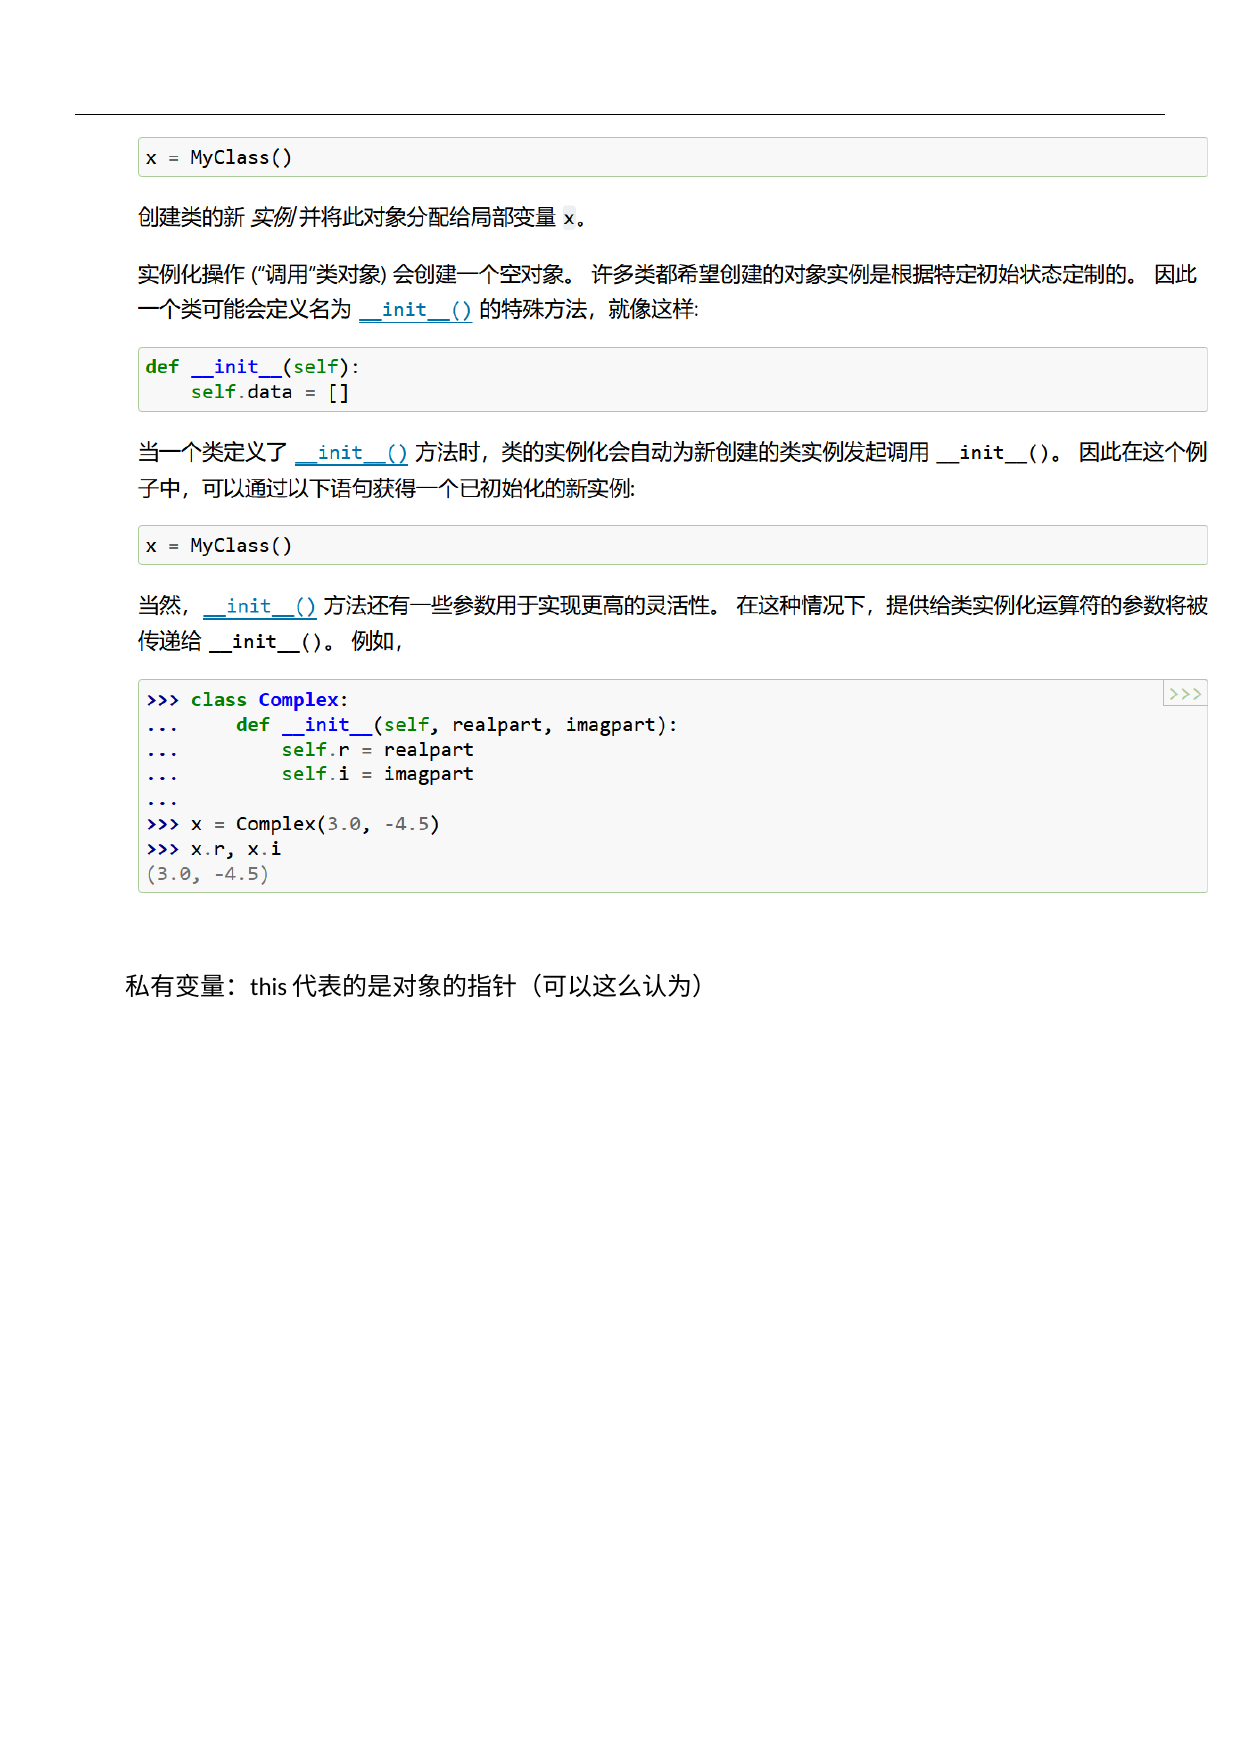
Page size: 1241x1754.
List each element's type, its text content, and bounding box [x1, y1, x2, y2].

text 私有变量：this代表的是对象的指针（可以这么认为） [75, 952, 1165, 1017]
